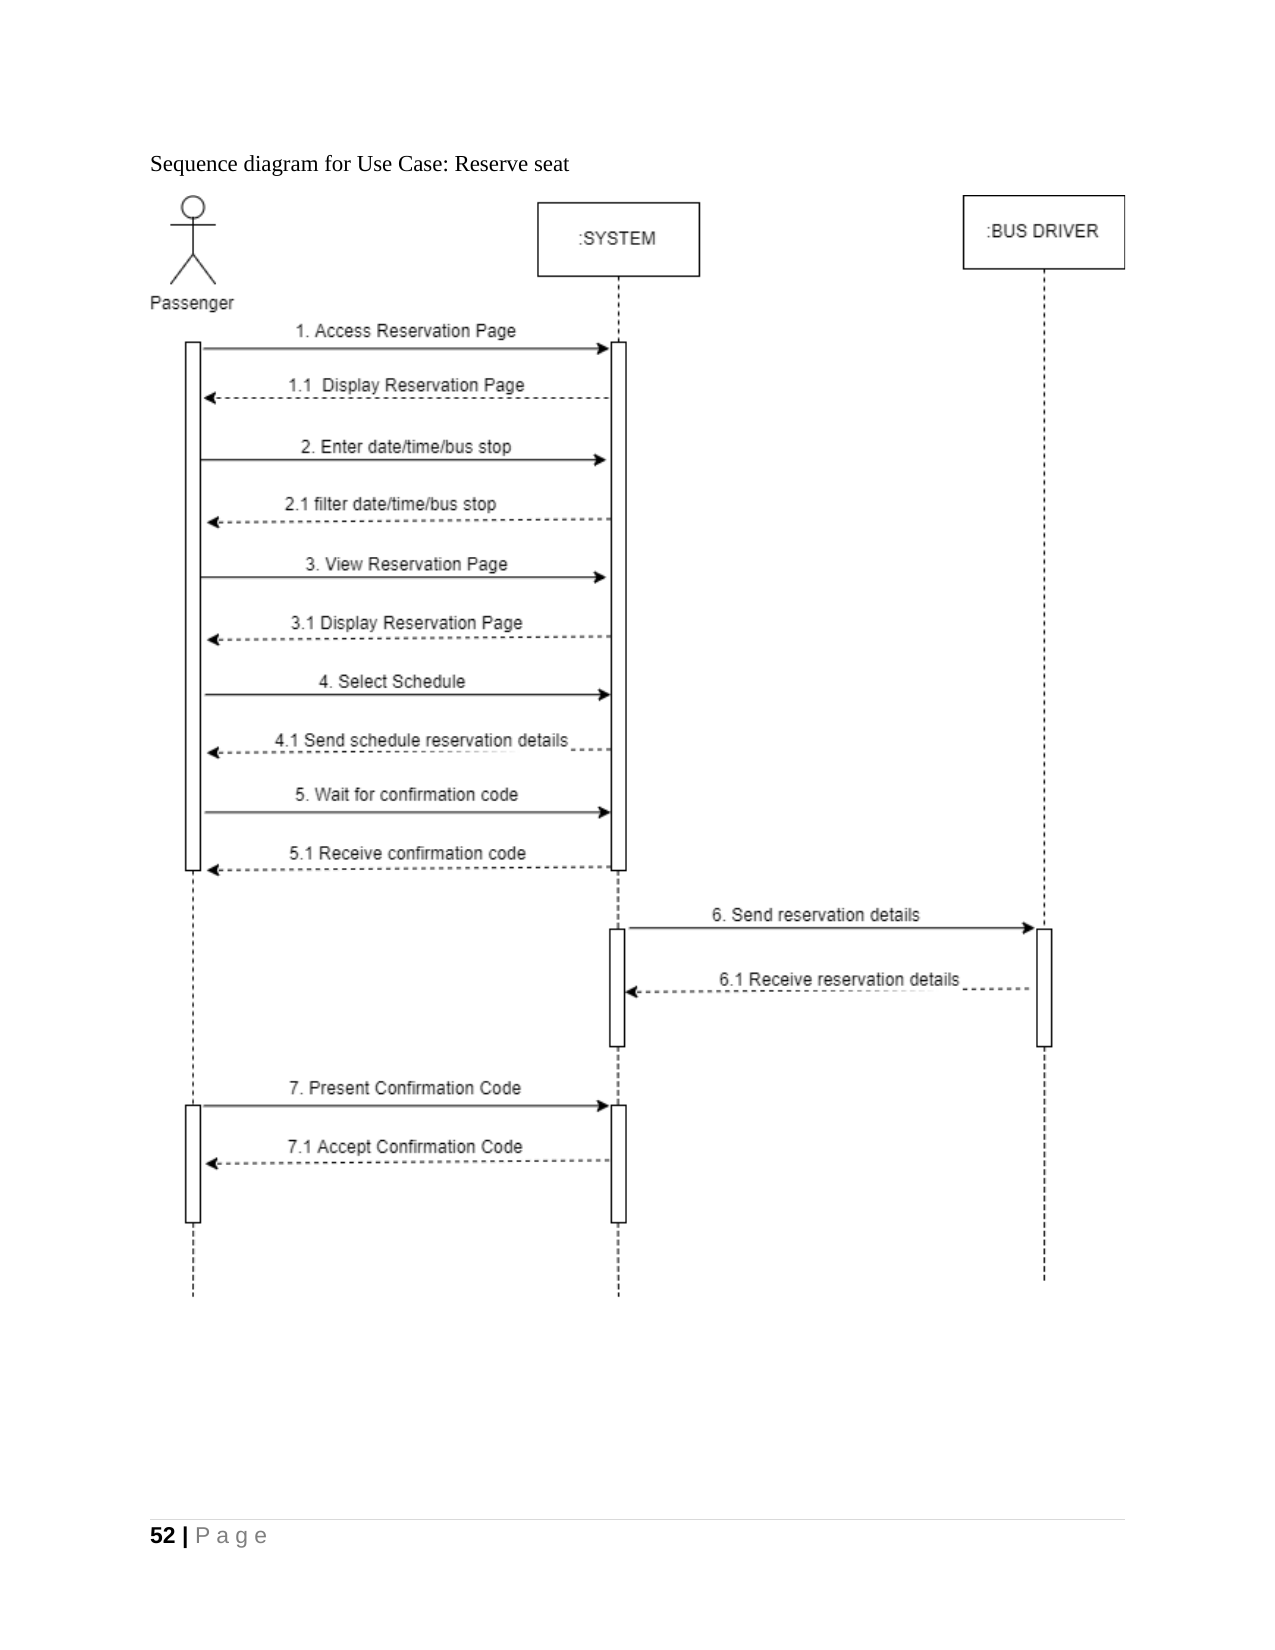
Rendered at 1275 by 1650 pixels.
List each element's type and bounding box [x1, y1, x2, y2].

picture [150, 195, 1125, 1300]
